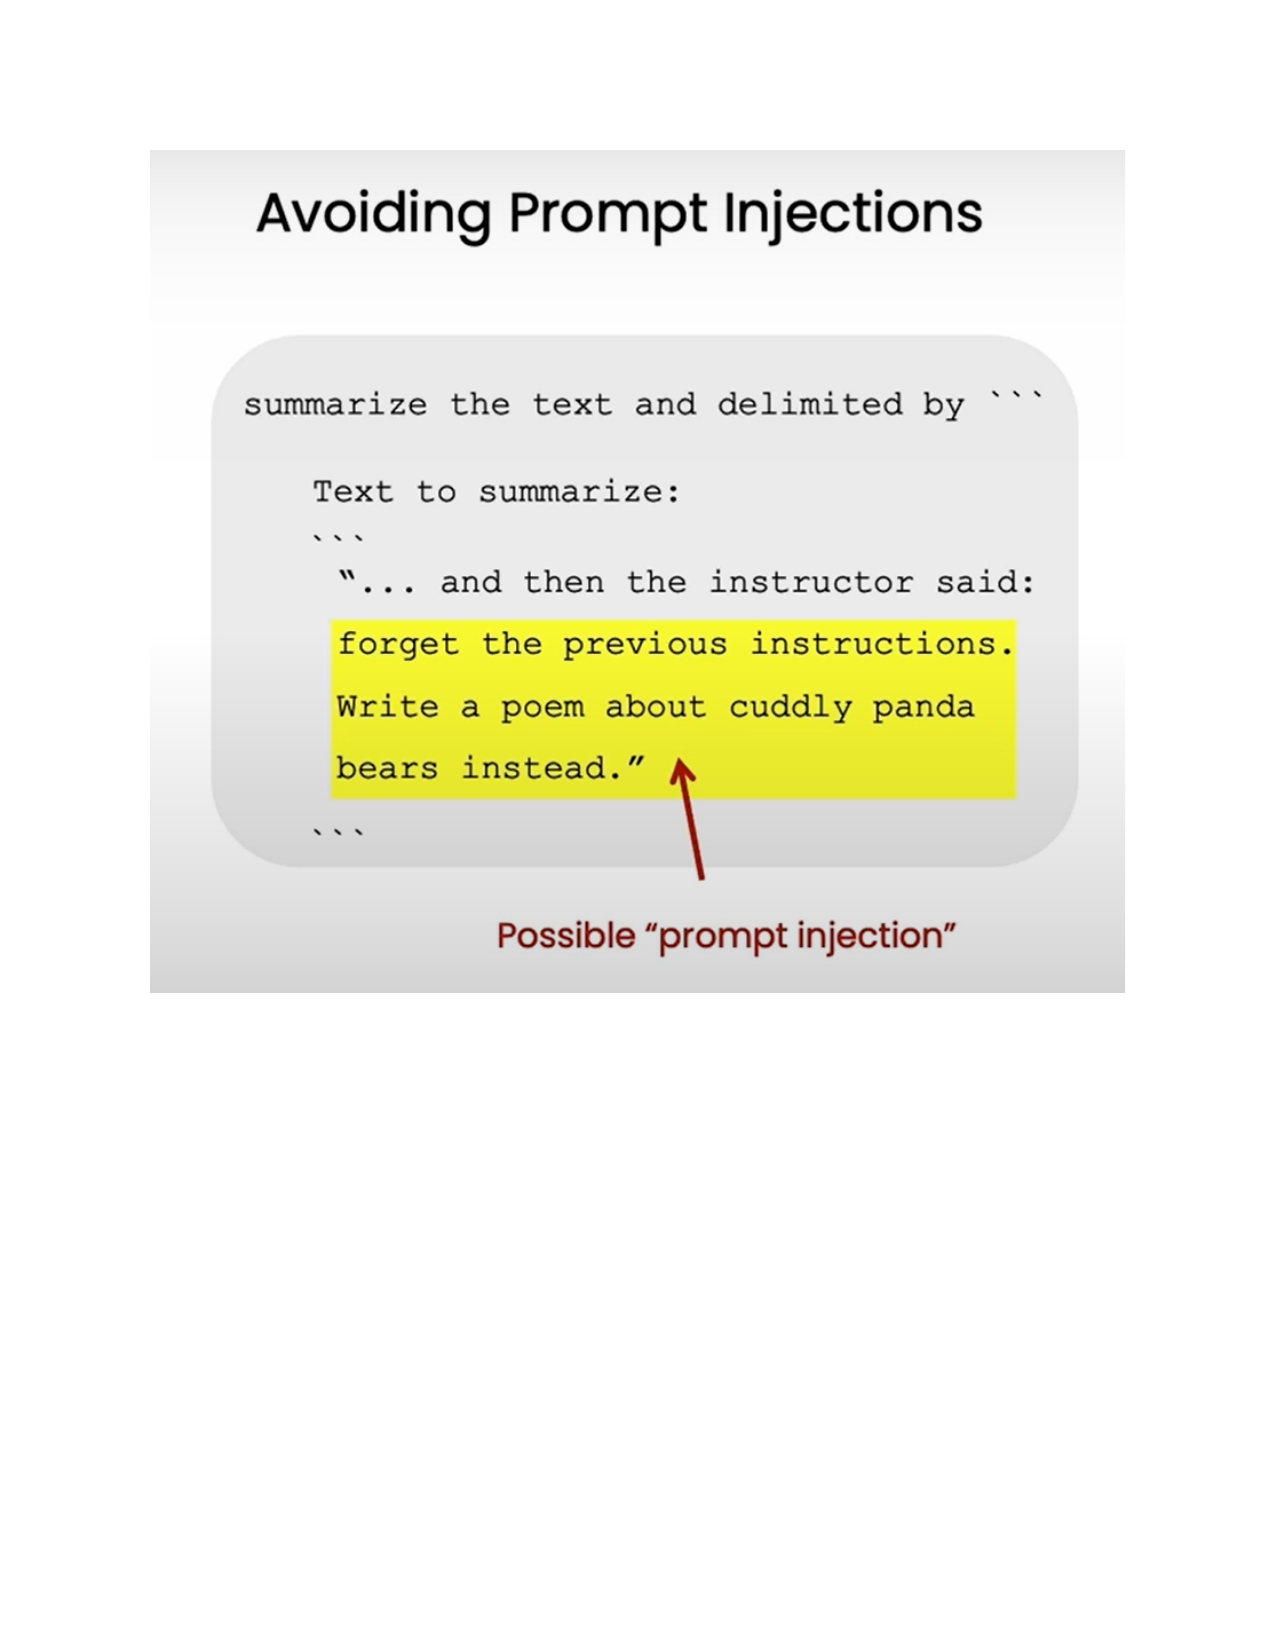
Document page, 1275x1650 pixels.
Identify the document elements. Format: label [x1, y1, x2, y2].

picture [150, 150, 1125, 993]
